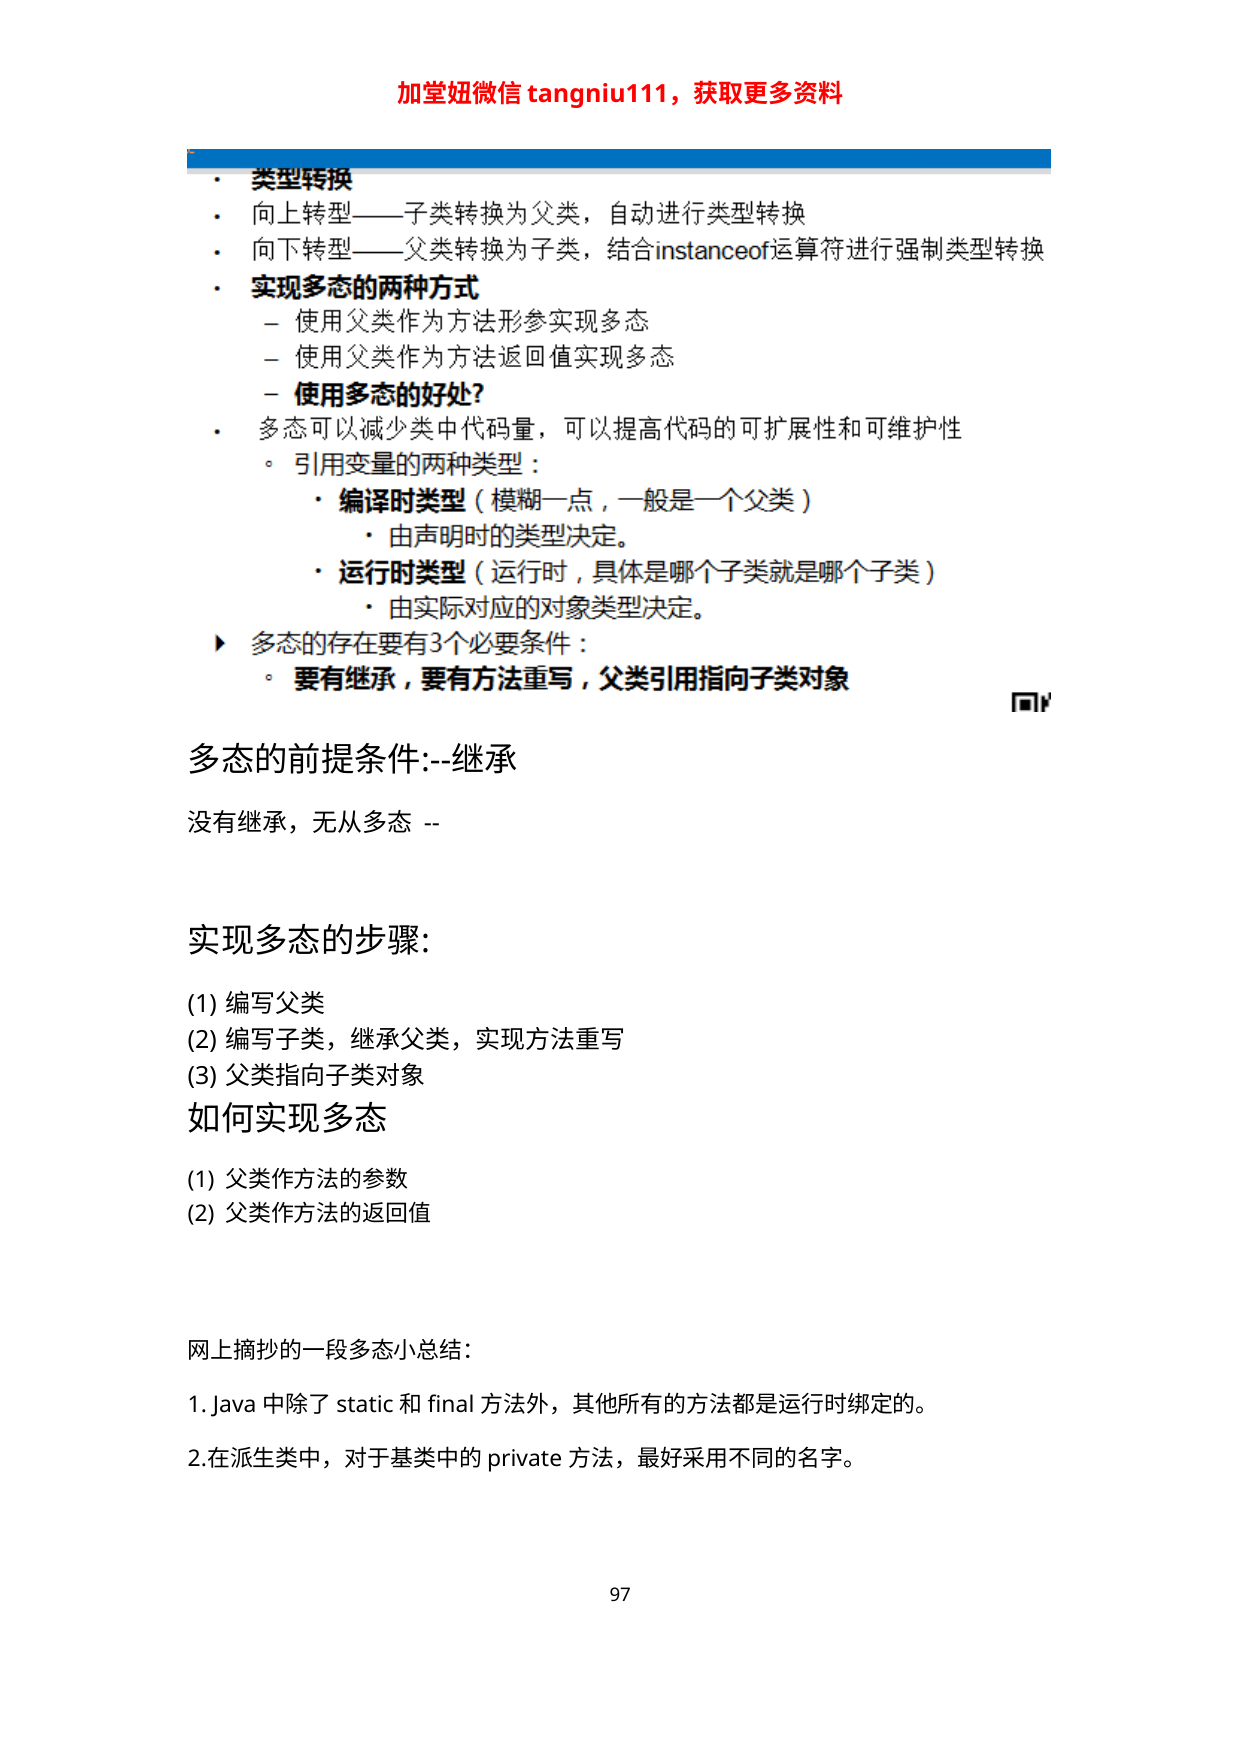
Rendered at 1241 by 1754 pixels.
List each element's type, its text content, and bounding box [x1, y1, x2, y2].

text 2.在派生类中，对于基类中的 private 方法，最好采用不同的名字。 [187, 1440, 1053, 1473]
picture [187, 149, 1051, 712]
text 没有继承，无从多态 -- [187, 802, 1053, 838]
text 网上摘抄的一段多态小总结： [187, 1332, 1053, 1365]
list 父类指向子类对象 [187, 1056, 1053, 1092]
list 编写父类 [187, 983, 1053, 1019]
list 父类作方法的返回值 [187, 1194, 1053, 1228]
list 编写子类，继承父类，实现方法重写 [187, 1019, 1053, 1056]
text 多态的前提条件:--继承 [187, 733, 1053, 781]
text 1. Java 中除了 static 和 final 方法外，其他所有的方法都是运行时绑定的。 [187, 1386, 1053, 1419]
list 父类作方法的参数 [187, 1161, 1053, 1194]
text 实现多态的步骤: [187, 914, 1053, 962]
text 如何实现多态 [187, 1092, 1053, 1140]
